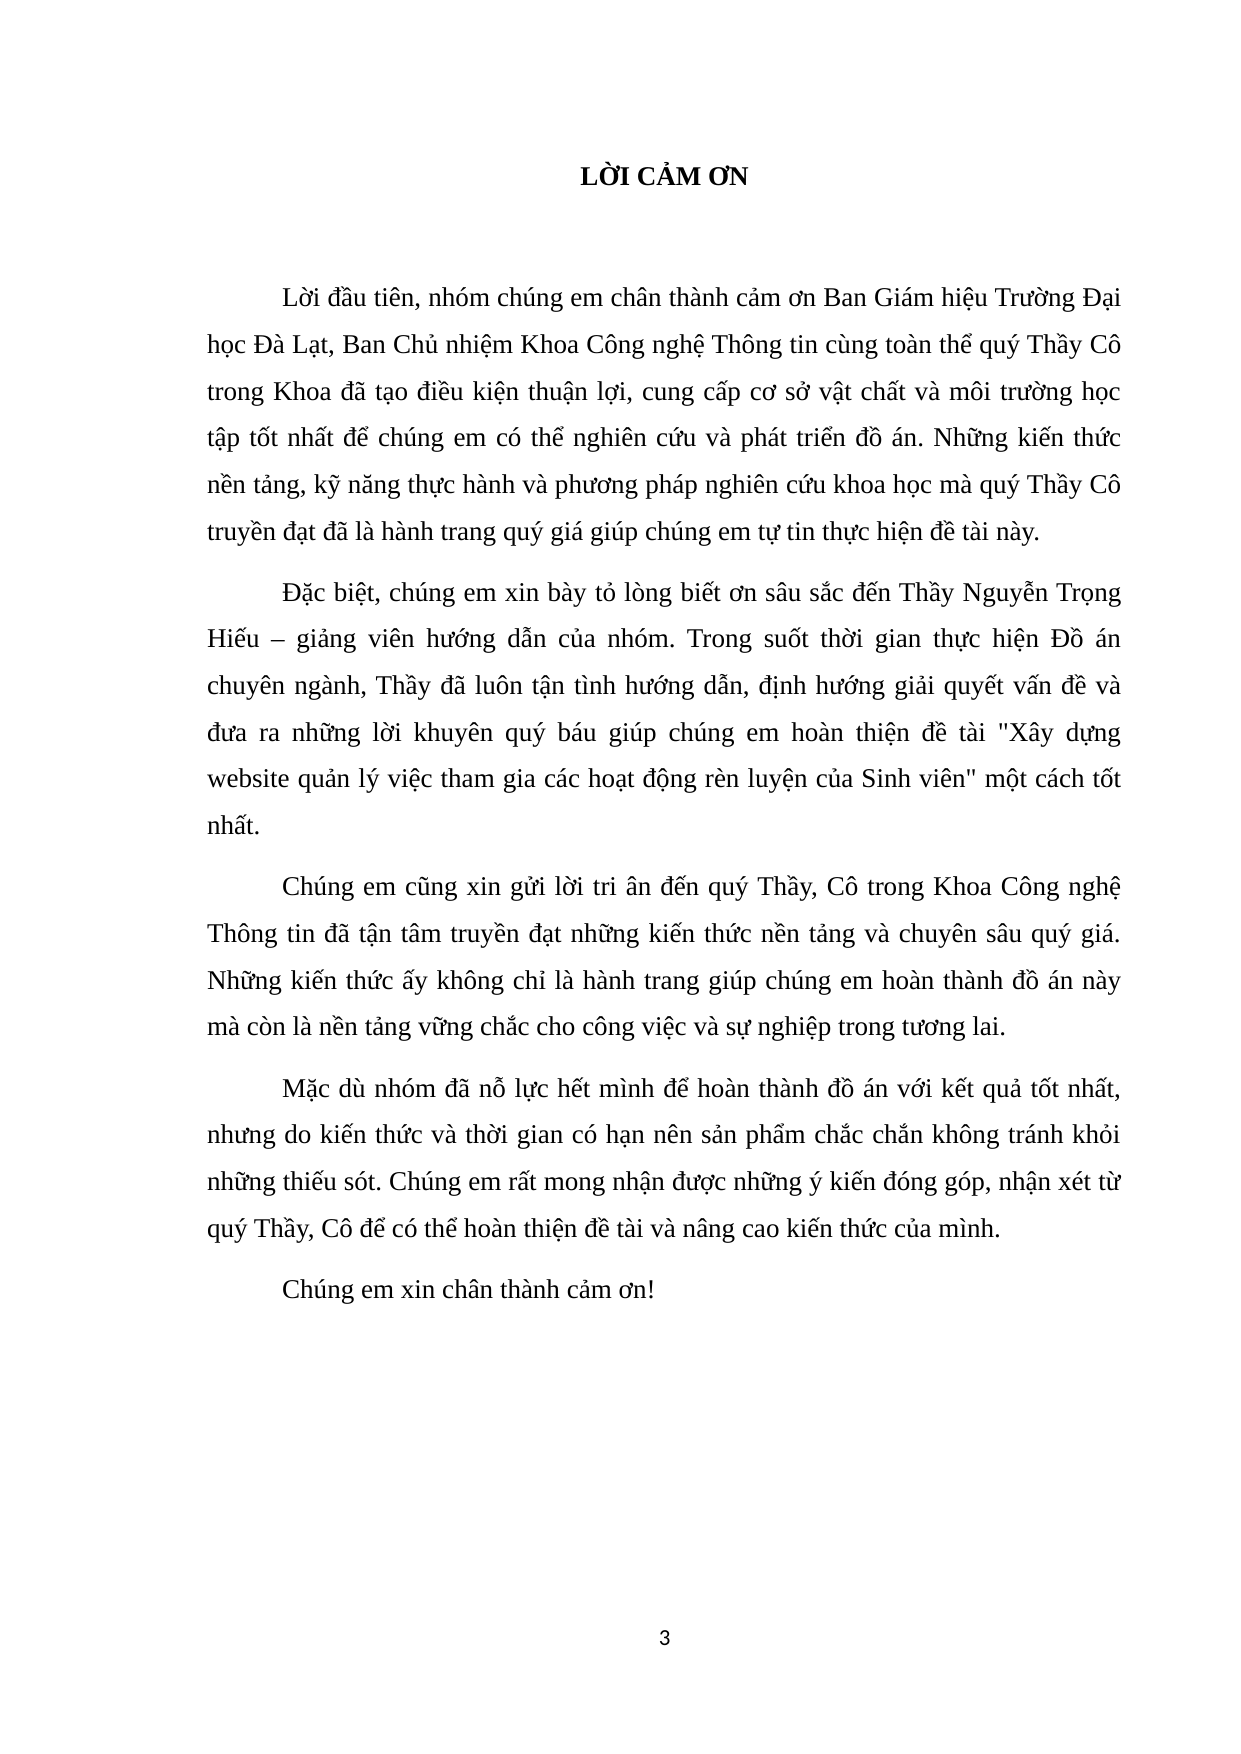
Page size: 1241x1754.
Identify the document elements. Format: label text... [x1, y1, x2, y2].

text Mặc dù nhóm đã nỗ lực hết mình để hoàn thành đồ án với kết quả tốt nhất, nhưng do kiến thức và thời gian có hạn nên sản phẩm chắc chắn không tránh khỏi những thiếu sót. Chúng em rất mong nhận được những ý kiến đóng góp, nhận xét từ quý Thầy, Cô để có thể hoàn thiện đề tài và nâng cao kiến thức của mình. [207, 1072, 1122, 1243]
text Đặc biệt, chúng em xin bày tỏ lòng biết ơn sâu sắc đến Thầy Nguyễn Trọng Hiếu – giảng viên hướng dẫn của nhóm. Trong suốt thời gian thực hiện Đồ án chuyên ngành, Thầy đã luôn tận tình hướng dẫn, định hướng giải quyết vấn đề và đưa ra những lời khuyên quý báu giúp chúng em hoàn thiện đề tài "Xây dựng website quản lý việc tham gia các hoạt động rèn luyện của Sinh viên" một cách tốt nhất. [207, 576, 1122, 840]
text Chúng em xin chân thành cảm ơn! [207, 1273, 1122, 1304]
text Lời cảm ơn [207, 160, 1122, 191]
text Lời đầu tiên, nhóm chúng em chân thành cảm ơn Ban Giám hiệu Trường Đại học Đà Lạt, Ban Chủ nhiệm Khoa Công nghệ Thông tin cùng toàn thể quý Thầy Cô trong Khoa đã tạo điều kiện thuận lợi, cung cấp cơ sở vật chất và môi trường học tập tốt nhất để chúng em có thể nghiên cứu và phát triển đồ án. Những kiến thức nền tảng, kỹ năng thực hành và phương pháp nghiên cứu khoa học mà quý Thầy Cô truyền đạt đã là hành trang quý giá giúp chúng em tự tin thực hiện đề tài này. [207, 281, 1122, 546]
text Chúng em cũng xin gửi lời tri ân đến quý Thầy, Cô trong Khoa Công nghệ Thông tin đã tận tâm truyền đạt những kiến thức nền tảng và chuyên sâu quý giá. Những kiến thức ấy không chỉ là hành trang giúp chúng em hoàn thành đồ án này mà còn là nền tảng vững chắc cho công việc và sự nghiệp trong tương lai. [207, 871, 1122, 1042]
